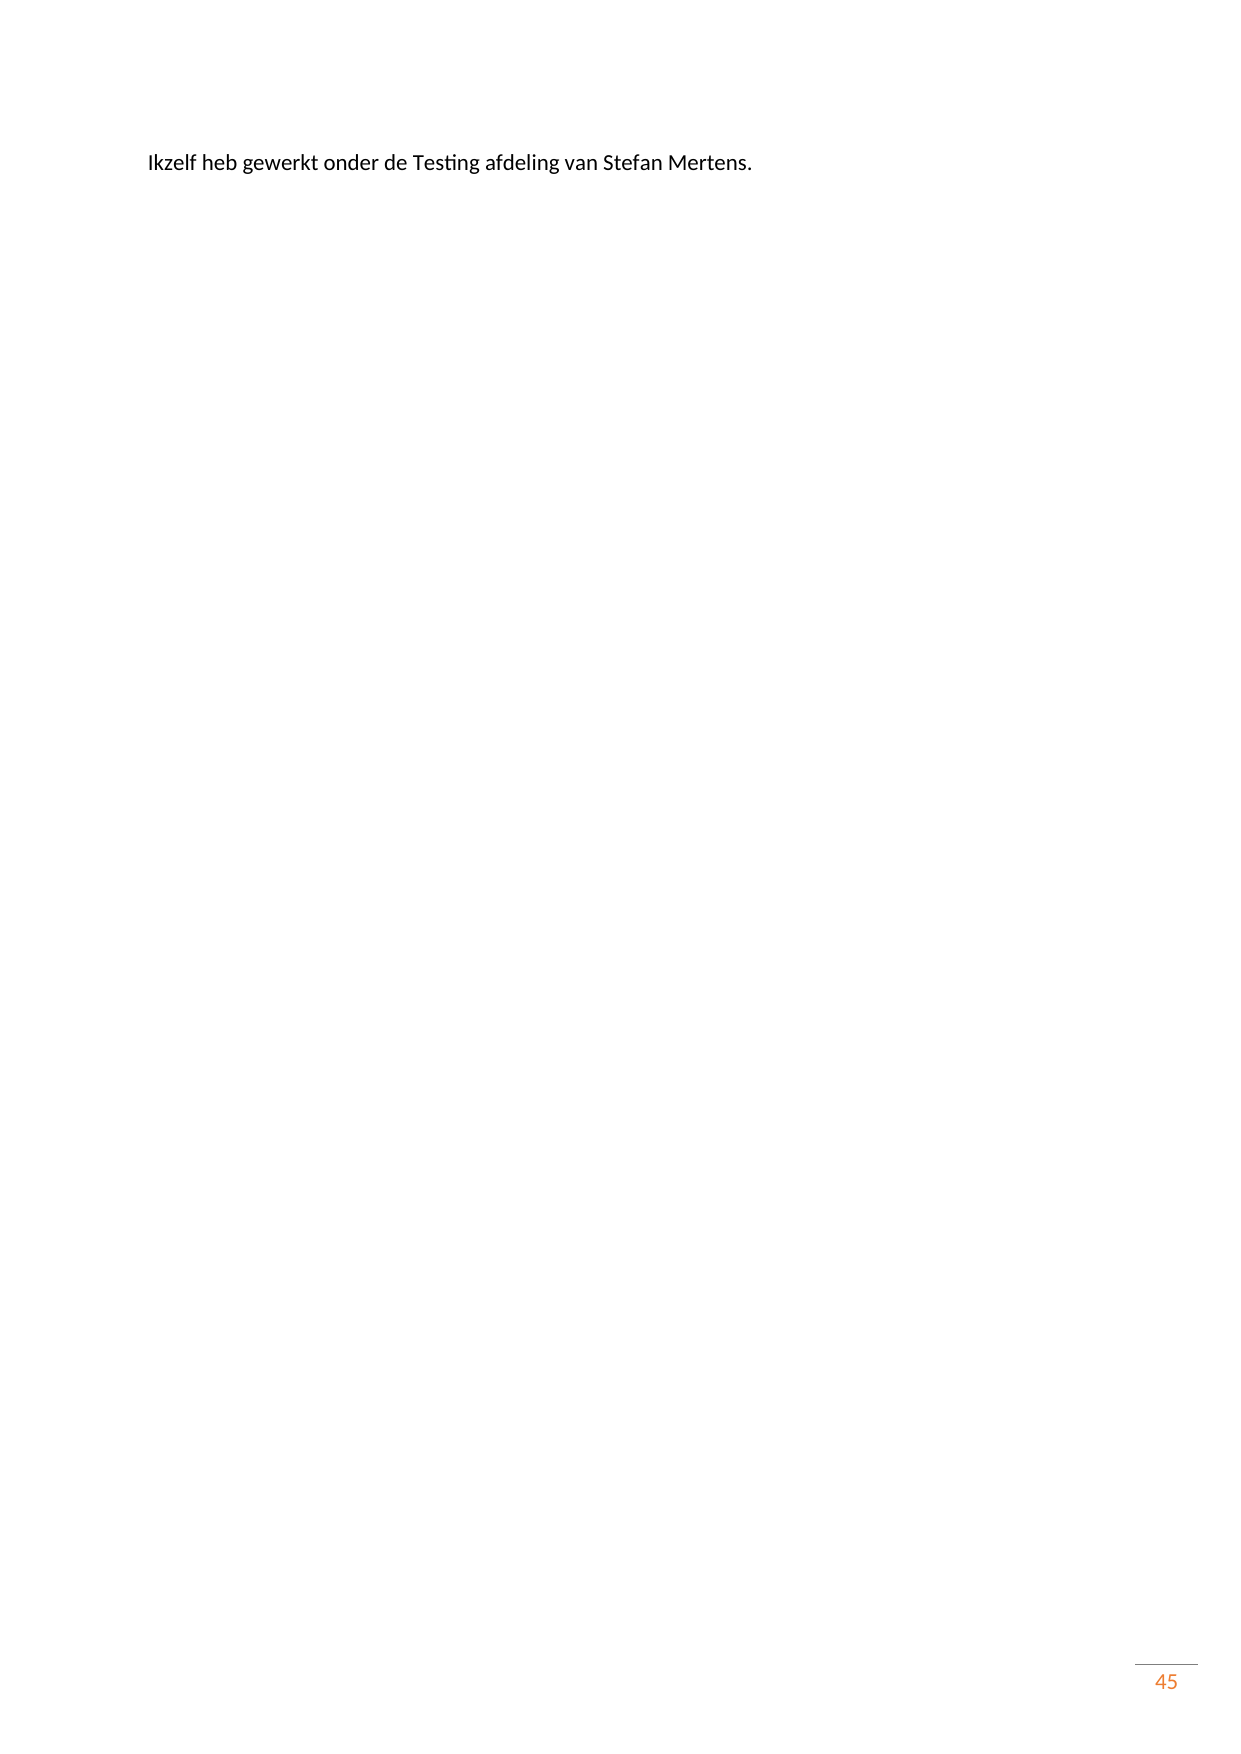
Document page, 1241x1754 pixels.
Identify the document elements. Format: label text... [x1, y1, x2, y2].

text Ikzelf heb gewerkt onder de Testing afdeling van Stefan Mertens. [148, 148, 1093, 176]
